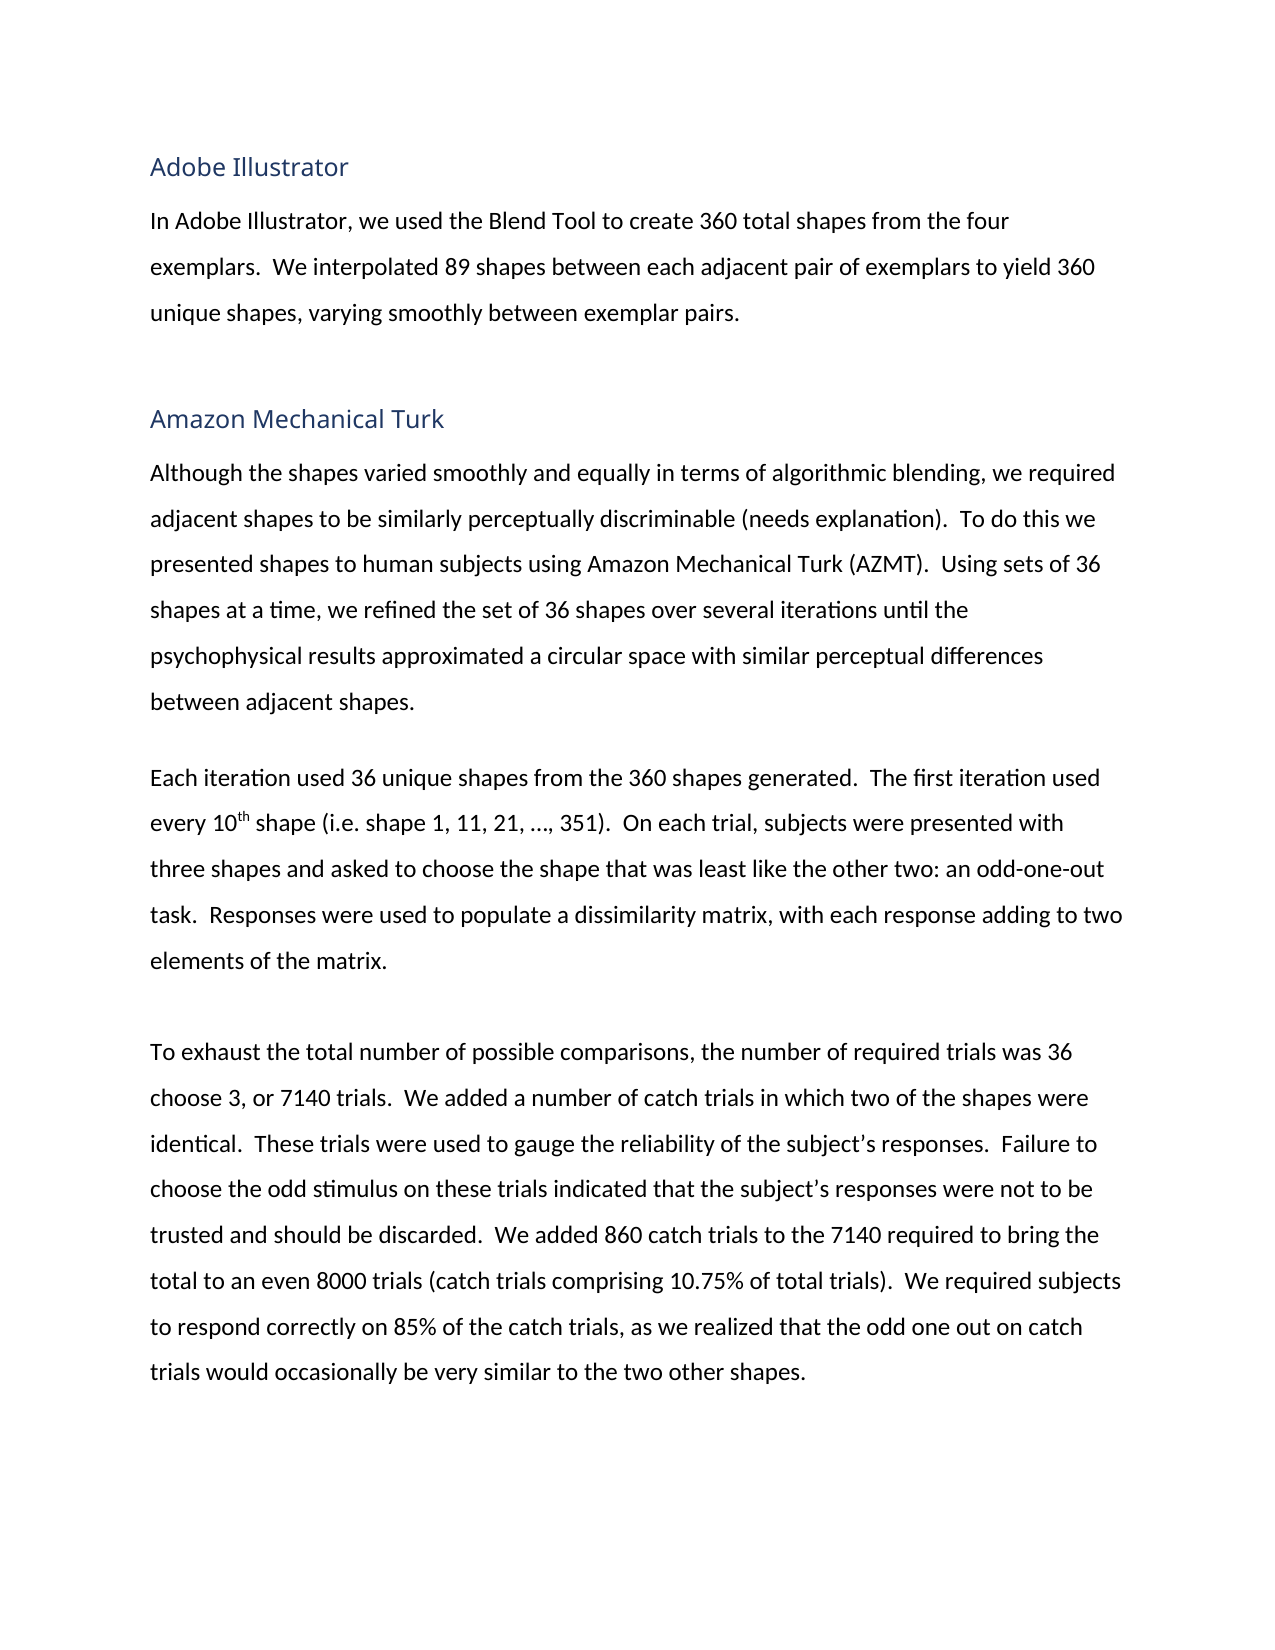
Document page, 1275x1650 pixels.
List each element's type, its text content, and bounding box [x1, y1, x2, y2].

subtitle Adobe Illustrator [150, 150, 1125, 184]
subtitle In Adobe Illustrator, we used the Blend Tool to create 360 total shapes from the four exemplars. We interpolated 89 shapes between each adjacent pair of exemplars to yield 360 unique shapes, varying smoothly between exemplar pairs. [150, 205, 1125, 327]
subtitle Although the shapes varied smoothly and equally in terms of algorithmic blending, we required adjacent shapes to be similarly perceptually discriminable (needs explanation). To do this we presented shapes to human subjects using Amazon Mechanical Turk (AZMT). Using sets of 36 shapes at a time, we refined the set of 36 shapes over several iterations until the psychophysical results approximated a circular space with similar perceptual differences between adjacent shapes. [150, 457, 1125, 716]
text To exhaust the total number of possible comparisons, the number of required trials was 36 choose 3, or 7140 trials. We added a number of catch trials in which two of the shapes were identical. These trials were used to gauge the reliability of the subject’s responses. Failure to choose the odd stimulus on these trials indicated that the subject’s responses were not to be trusted and should be discarded. We added 860 catch trials to the 7140 required to bring the total to an even 8000 trials (catch trials comprising 10.75% of total trials). We required subjects to respond correctly on 85% of the catch trials, as we realized that the odd one out on catch trials would occasionally be very similar to the two other shapes. [150, 1036, 1125, 1387]
text Each iteration used 36 unique shapes from the 360 shapes generated. The first iteration used every 10th shape (i.e. shape 1, 11, 21, …, 351). On each trial, subjects were presented with three shapes and asked to choose the shape that was least like the other two: an odd-one-out task. Responses were used to populate a dissimilarity matrix, with each response adding to two elements of the matrix. [150, 762, 1125, 975]
subtitle Amazon Mechanical Turk [150, 402, 1125, 436]
